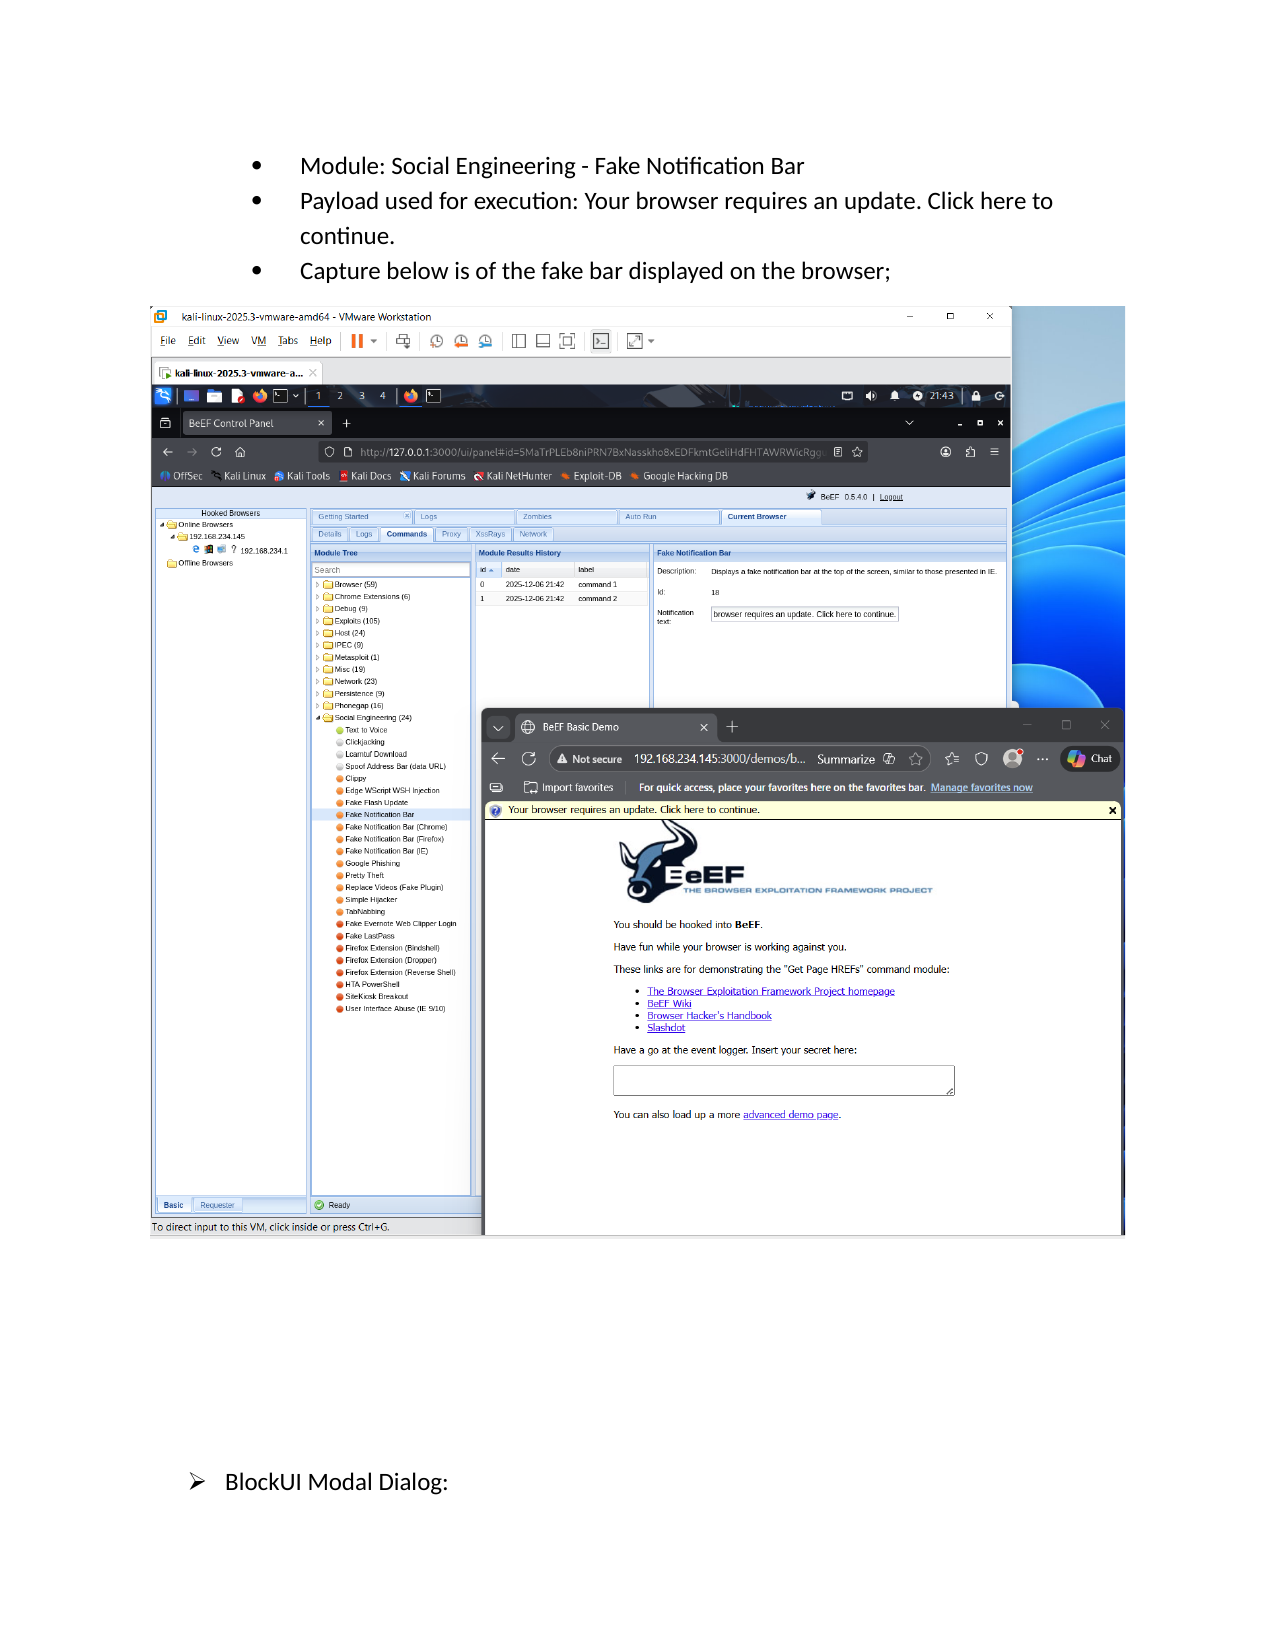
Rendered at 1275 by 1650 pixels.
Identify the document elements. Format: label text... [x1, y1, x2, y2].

list Module: Social Engineering - Fake Notification Bar [262, 150, 1125, 181]
list Payload used for execution: Your browser requires an update. Click here to continue. [262, 185, 1125, 251]
list BlockUI Modal Dialog: [187, 1466, 1125, 1497]
picture [150, 306, 1125, 1239]
list Capture below is of the fake bar displayed on the browser; [262, 255, 1125, 286]
